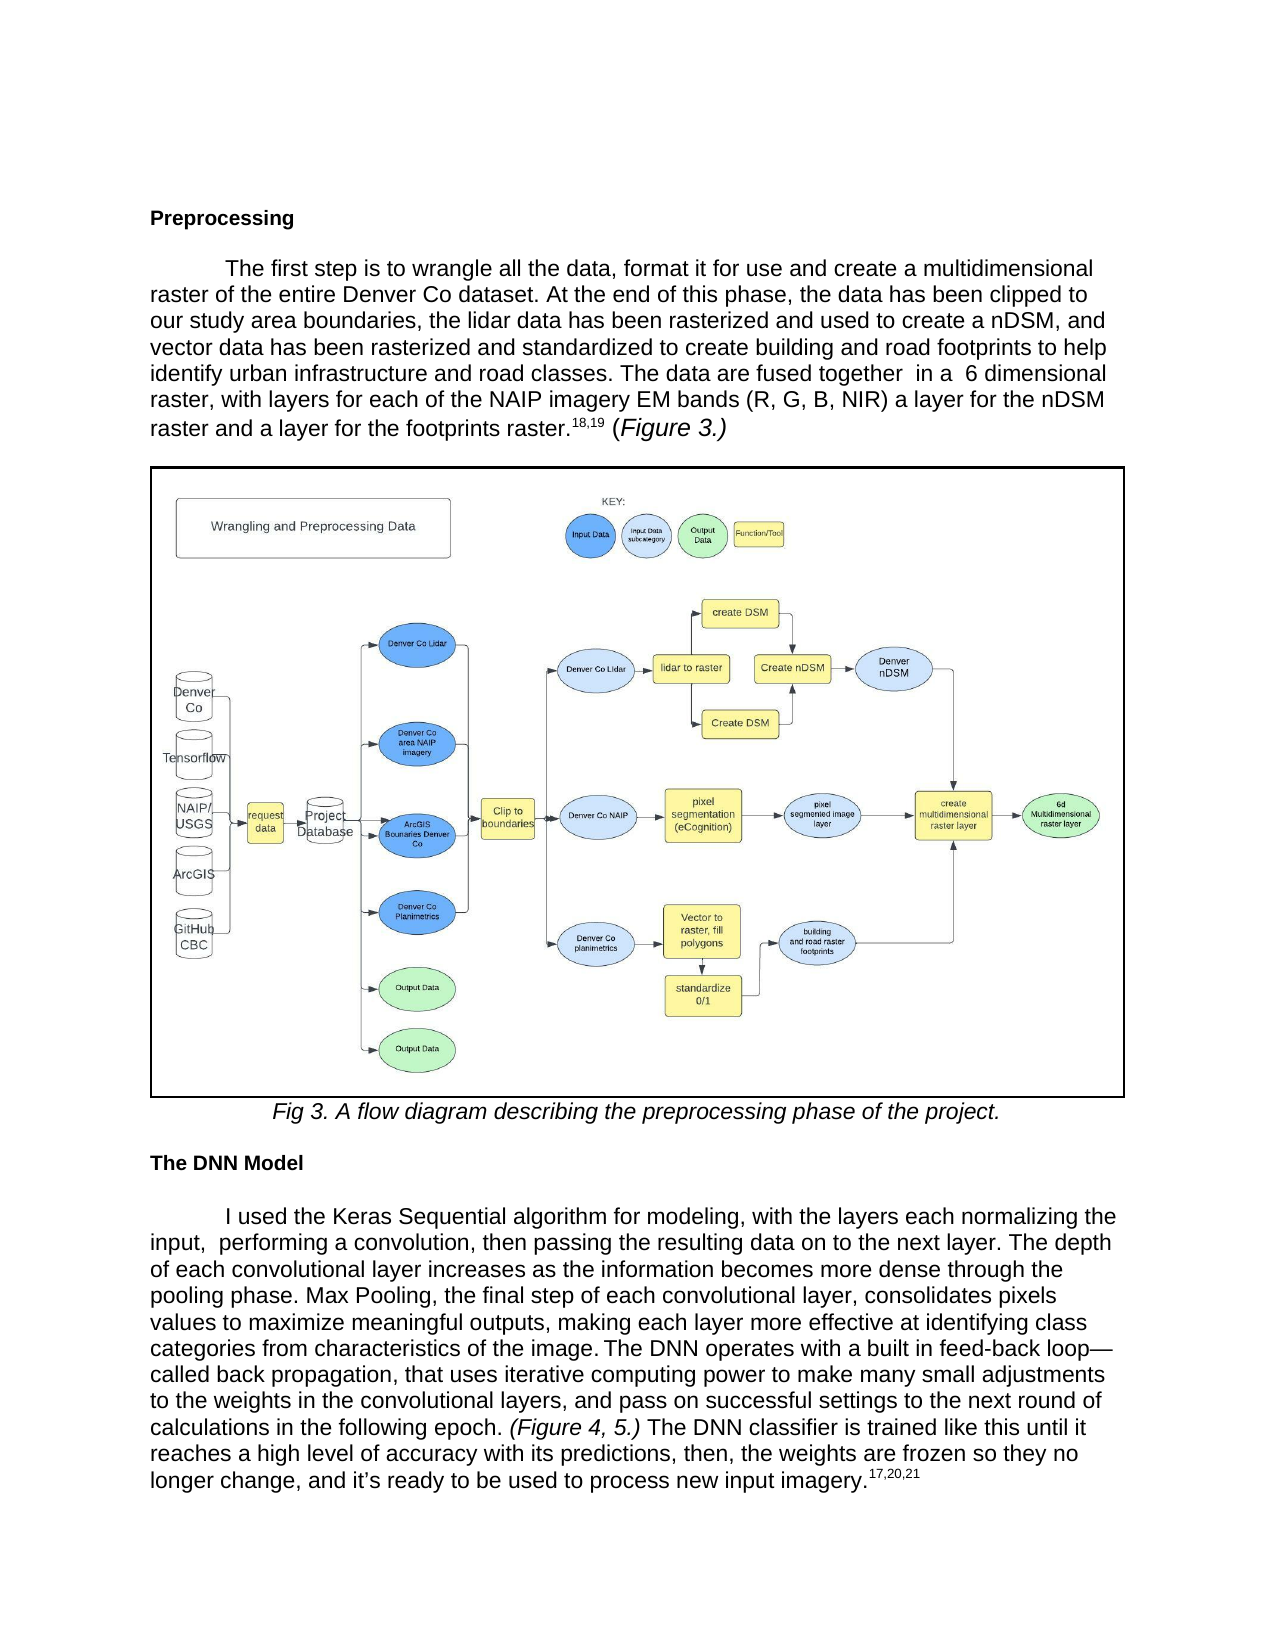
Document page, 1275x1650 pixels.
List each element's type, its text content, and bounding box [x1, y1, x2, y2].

text Fig 3. A flow diagram describing the preprocessing phase of the project. [150, 1098, 1125, 1124]
text The DNN Model [150, 1150, 1125, 1174]
text Preprocessing [150, 206, 1125, 229]
picture [152, 469, 1123, 1096]
text The first step is to wrangle all the data, format it for use and create a multidimensional raster of the entire Denver Co dataset. At the end of this phase, the data has been clipped to our study area boundaries, the lidar data has been rasterized and used to create a nDSM, and vector data has been rasterized and standardized to create building and road footprints to help identify urban infrastructure and road classes. The data are fused together in a 6 dimensional raster, with layers for each of the NAIP imagery EM bands (R, G, B, NIR) a layer for the nDSM raster and a layer for the footprints raster.18,19 (Figure 3.) [150, 254, 1125, 441]
text I used the Keras Sequential algorithm for modeling, with the layers each normalizing the input, performing a convolution, then passing the resulting data on to the next layer. The depth of each convolutional layer increases as the information becomes more dense through the pooling phase. Max Pooling, the final step of each convolutional layer, consolidates pixels values to maximize meaningful outputs, making each layer more effective at identifying class categories from characteristics of the image. The DNN operates with a built in feed-back loop—called back propagation, that uses iterative computing power to make many small adjustments to the weights in the convolutional layers, and pass on successful settings to the next round of calculations in the following epoch. (Figure 4, 5.) The DNN classifier is trained like this until it reaches a high level of accuracy with its predictions, then, the weights are frozen so they no longer change, and it’s ready to be used to process new input imagery.17,20,21 [150, 1203, 1125, 1493]
